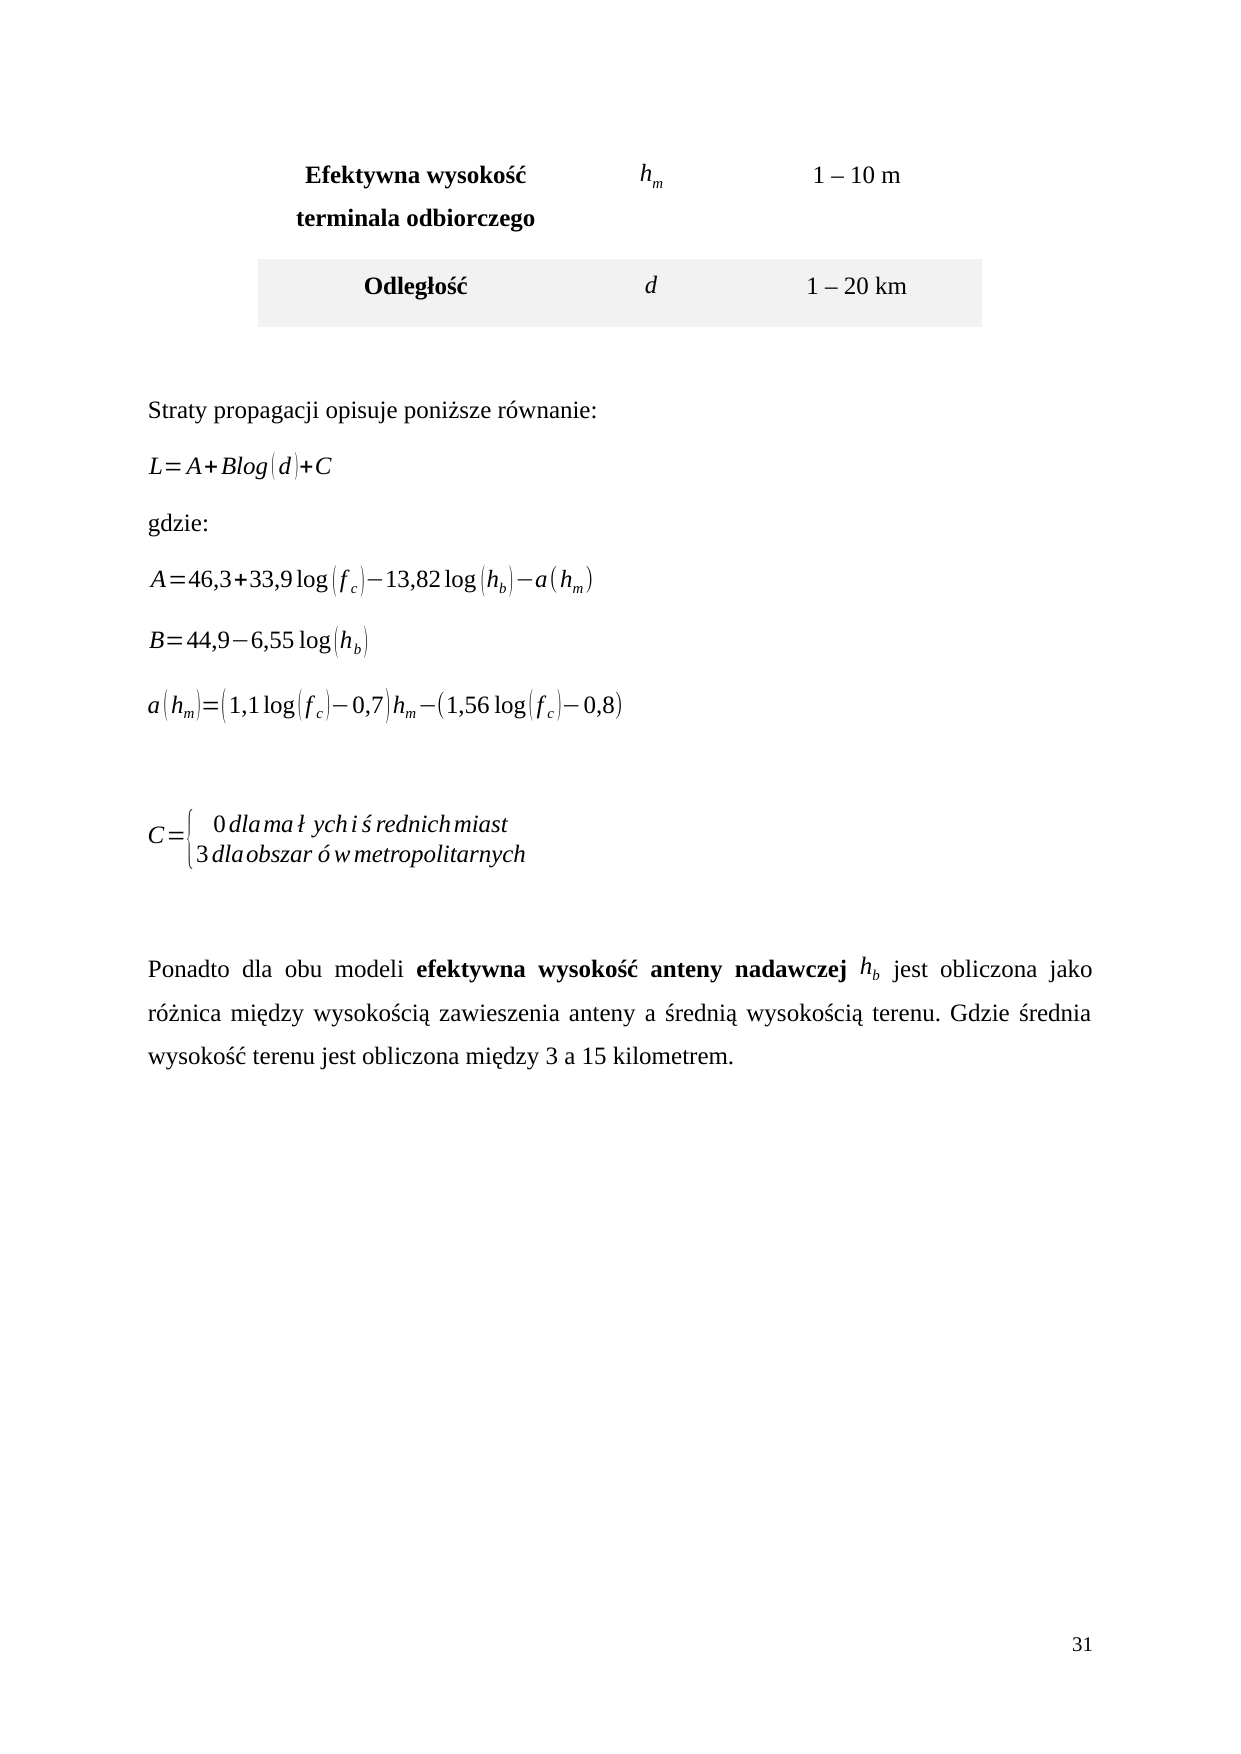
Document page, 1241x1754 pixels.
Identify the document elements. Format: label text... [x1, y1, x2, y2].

table_cell Efektywna wysokość terminala odbiorczego [258, 148, 573, 259]
table_cell 1 – 10 m [731, 148, 982, 259]
table_cell [573, 259, 731, 327]
table_cell Odległość [258, 259, 573, 327]
text Straty propagacji opisuje poniższe równanie: [148, 395, 1093, 424]
text gdzie: [148, 508, 1093, 537]
table_cell 1 – 20 km [731, 259, 982, 327]
table_cell [573, 148, 731, 259]
text Ponadto dla obu modeli efektywna wysokość anteny nadawczej jest obliczona jako różnica między wysokością zawieszenia anteny a średnią wysokością terenu. Gdzie średnia wysokość terenu jest obliczona między 3 a 15 kilometrem. [148, 952, 1093, 1070]
